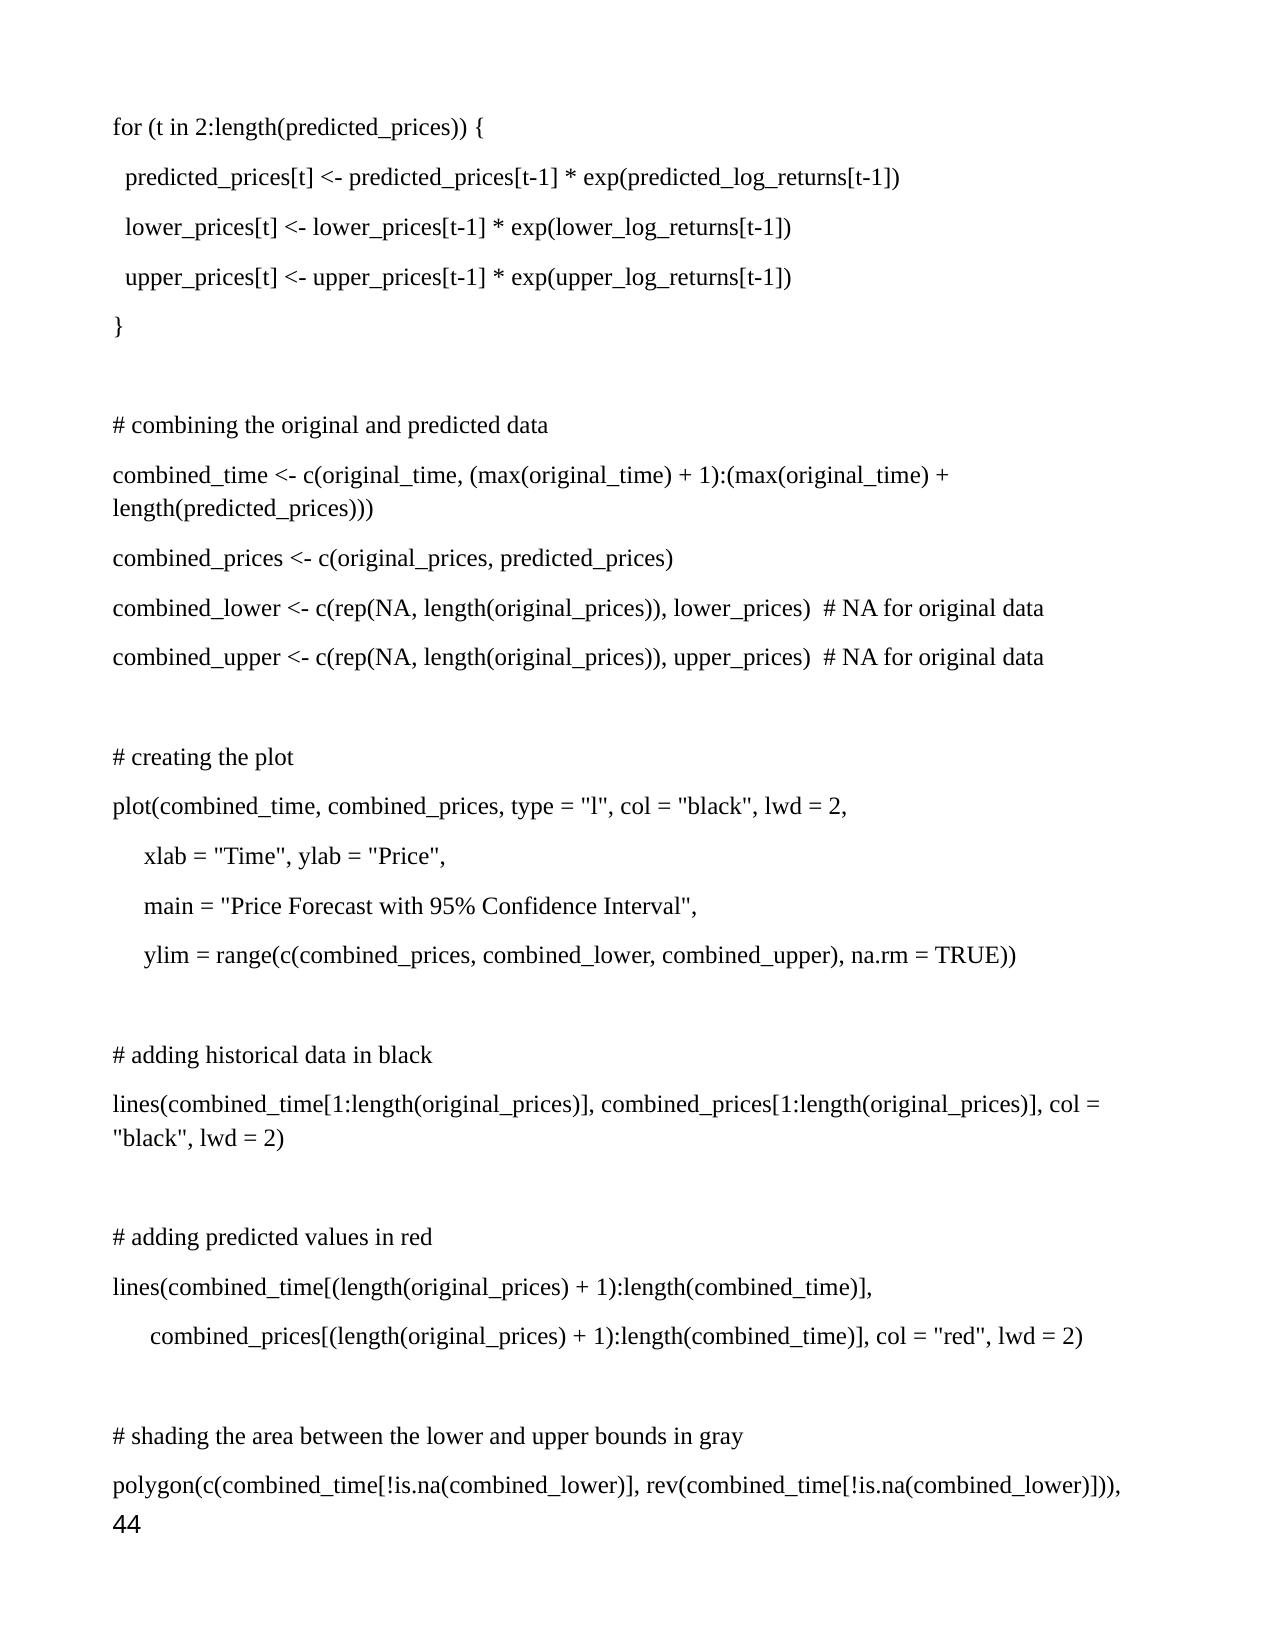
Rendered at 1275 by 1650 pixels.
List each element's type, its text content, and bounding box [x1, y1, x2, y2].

text combined_upper <- c(rep(NA, length(original_prices)), upper_prices) # NA for original data [112, 642, 1162, 671]
text for (t in 2:length(predicted_prices)) { [112, 112, 1162, 141]
text polygon(c(combined_time[!is.na(combined_lower)], rev(combined_time[!is.na(combined_lower)])), [112, 1470, 1162, 1499]
text main = "Price Forecast with 95% Confidence Interval", [112, 891, 1162, 919]
text lines(combined_time[1:length(original_prices)], combined_prices[1:length(original_prices)], col = "black", lwd = 2) [112, 1089, 1162, 1151]
text # adding predicted values in red [112, 1222, 1162, 1251]
text combined_prices[(length(original_prices) + 1):length(combined_time)], col = "red", lwd = 2) [112, 1321, 1162, 1350]
text combined_prices <- c(original_prices, predicted_prices) [112, 543, 1162, 572]
text # creating the plot [112, 742, 1162, 771]
text ylim = range(c(combined_prices, combined_lower, combined_upper), na.rm = TRUE)) [112, 941, 1162, 969]
text upper_prices[t] <- upper_prices[t-1] * exp(upper_log_returns[t-1]) [112, 262, 1162, 290]
text # adding historical data in black [112, 1040, 1162, 1069]
text # shading the area between the lower and upper bounds in gray [112, 1421, 1162, 1449]
text } [112, 311, 1162, 340]
text combined_lower <- c(rep(NA, length(original_prices)), lower_prices) # NA for original data [112, 593, 1162, 621]
text xlab = "Time", ylab = "Price", [112, 841, 1162, 870]
text lines(combined_time[(length(original_prices) + 1):length(combined_time)], [112, 1272, 1162, 1300]
text predicted_prices[t] <- predicted_prices[t-1] * exp(predicted_log_returns[t-1]) [112, 162, 1162, 191]
text lower_prices[t] <- lower_prices[t-1] * exp(lower_log_returns[t-1]) [112, 212, 1162, 241]
text plot(combined_time, combined_prices, type = "l", col = "black", lwd = 2, [112, 791, 1162, 820]
text # combining the original and predicted data [112, 411, 1162, 439]
text combined_time <- c(original_time, (max(original_time) + 1):(max(original_time) + length(predicted_prices))) [112, 460, 1162, 522]
